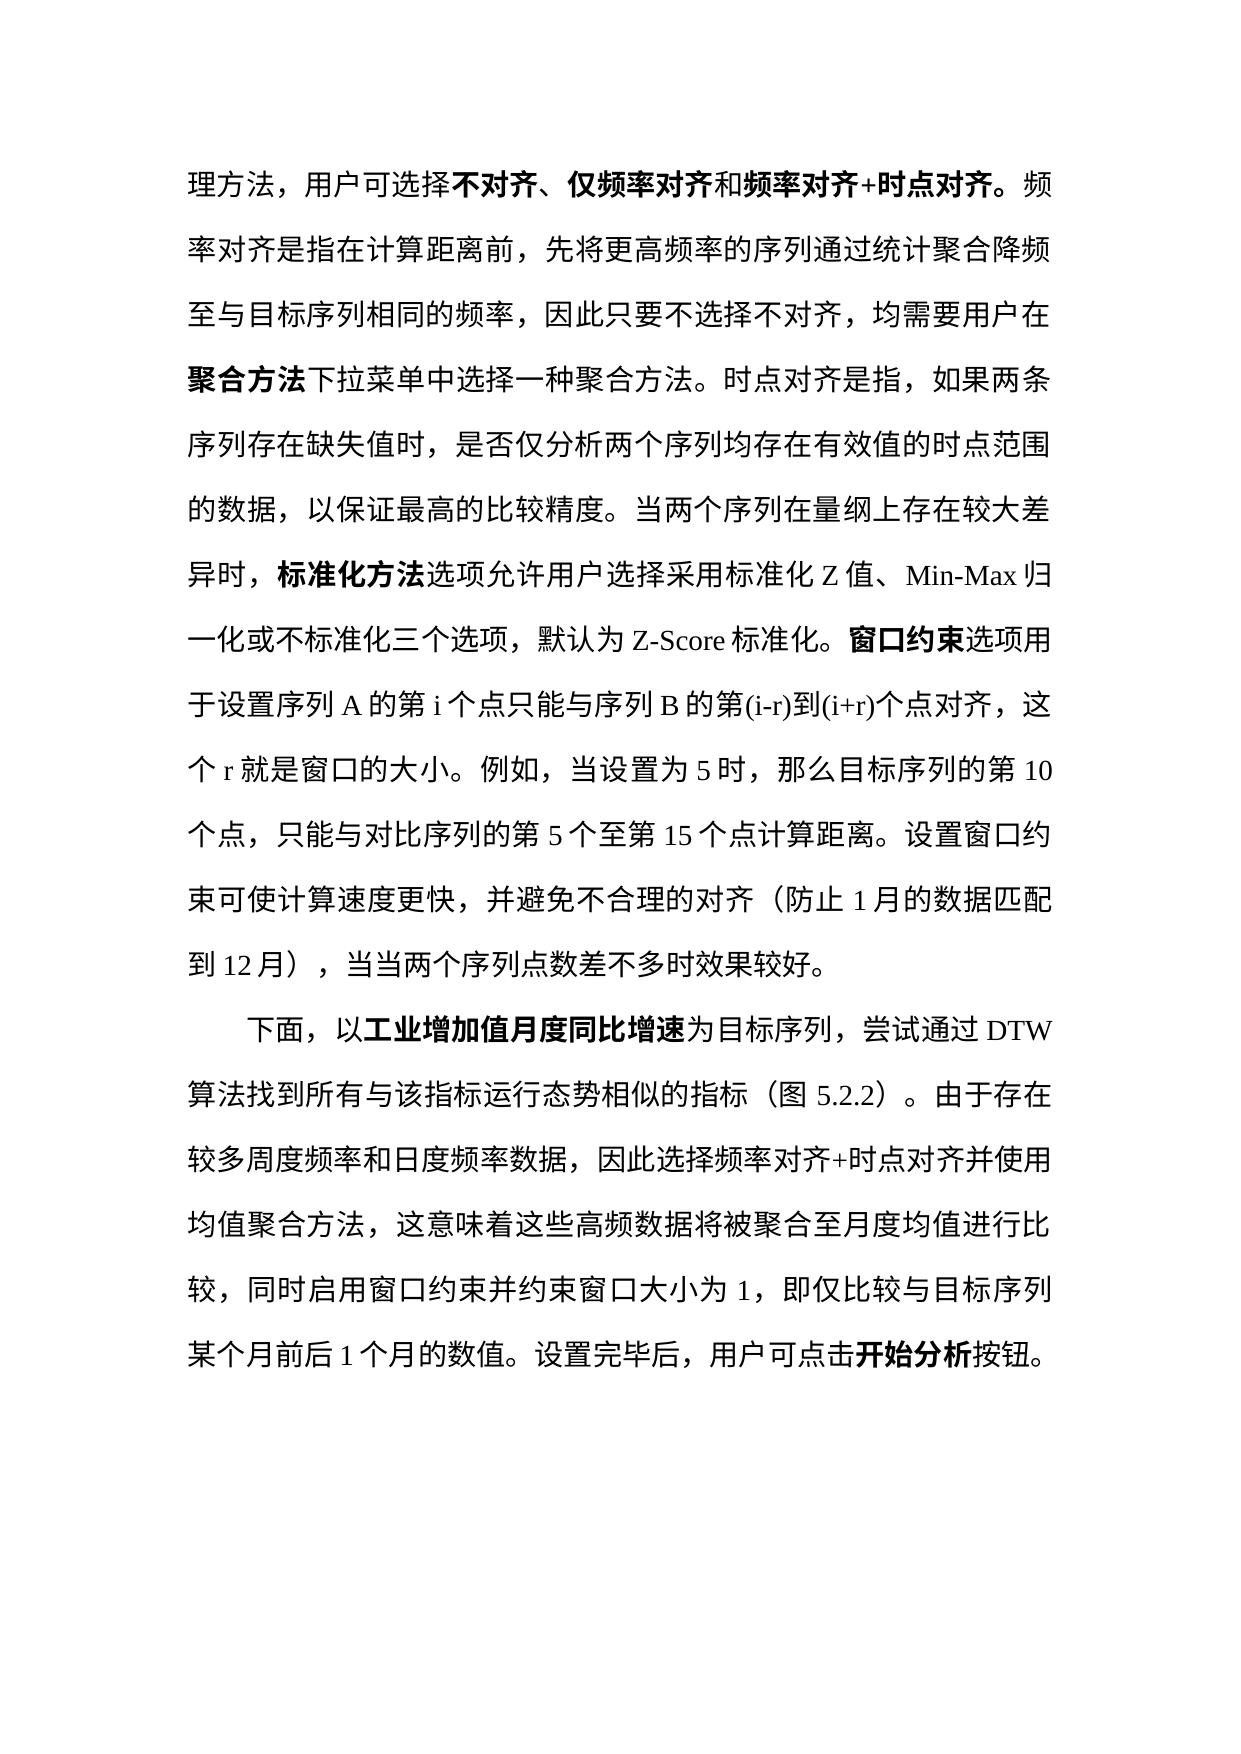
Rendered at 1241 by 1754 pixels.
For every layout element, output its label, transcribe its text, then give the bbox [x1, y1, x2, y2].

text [187, 150, 1053, 995]
text 下面，以工业增加值月度同比增速为目标序列，尝试通过DTW算法找到所有与该指标运行态势相似的指标（图5.2.2）。由于存在较多周度频率和日度频率数据，因此选择频率对齐+时点对齐并使用均值聚合方法，这意味着这些高频数据将被聚合至月度均值进行比较，同时启用窗口约束并约束窗口大小为1，即仅比较与目标序列某个月前后1个月的数值。设置完毕后，用户可点击开始分析按钮。 [187, 995, 1053, 1385]
